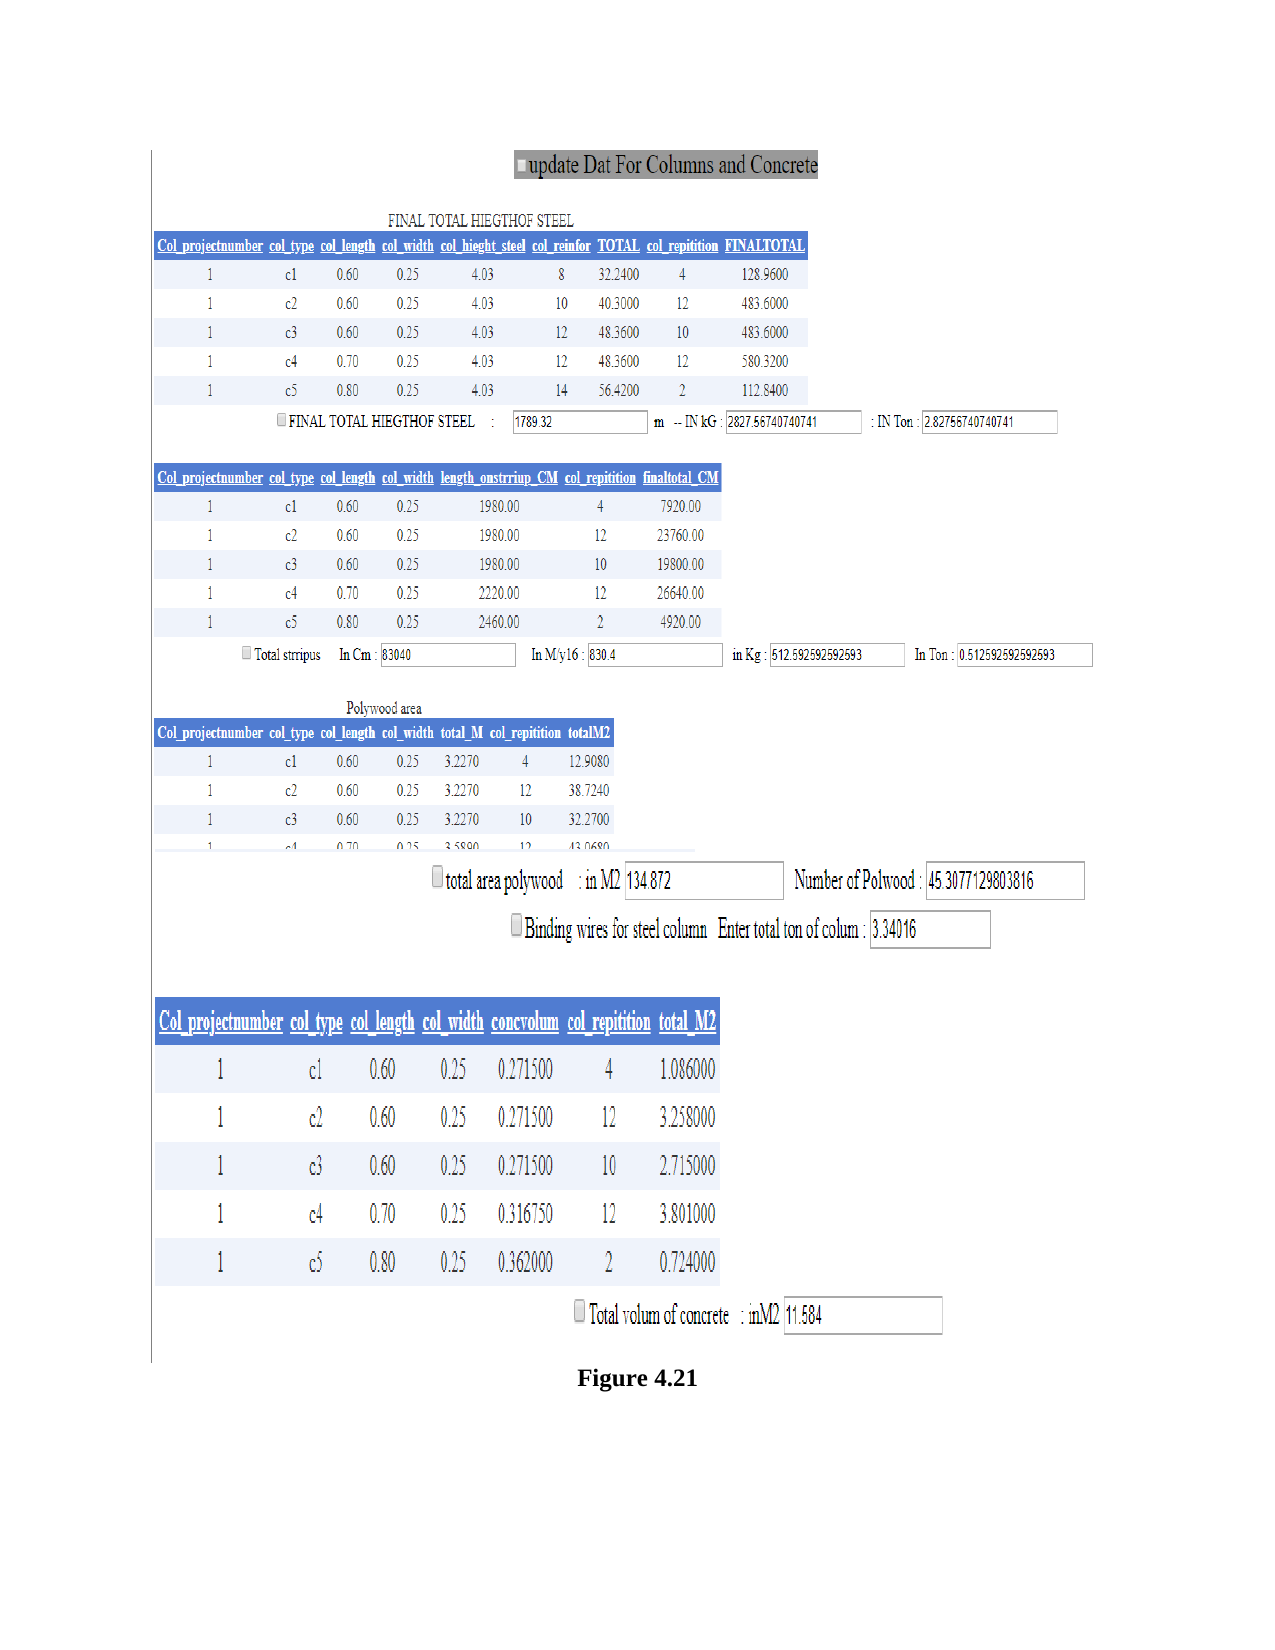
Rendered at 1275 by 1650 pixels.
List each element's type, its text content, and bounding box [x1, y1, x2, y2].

text Figure 4.21 [150, 1363, 1125, 1392]
picture [150, 150, 1124, 1363]
